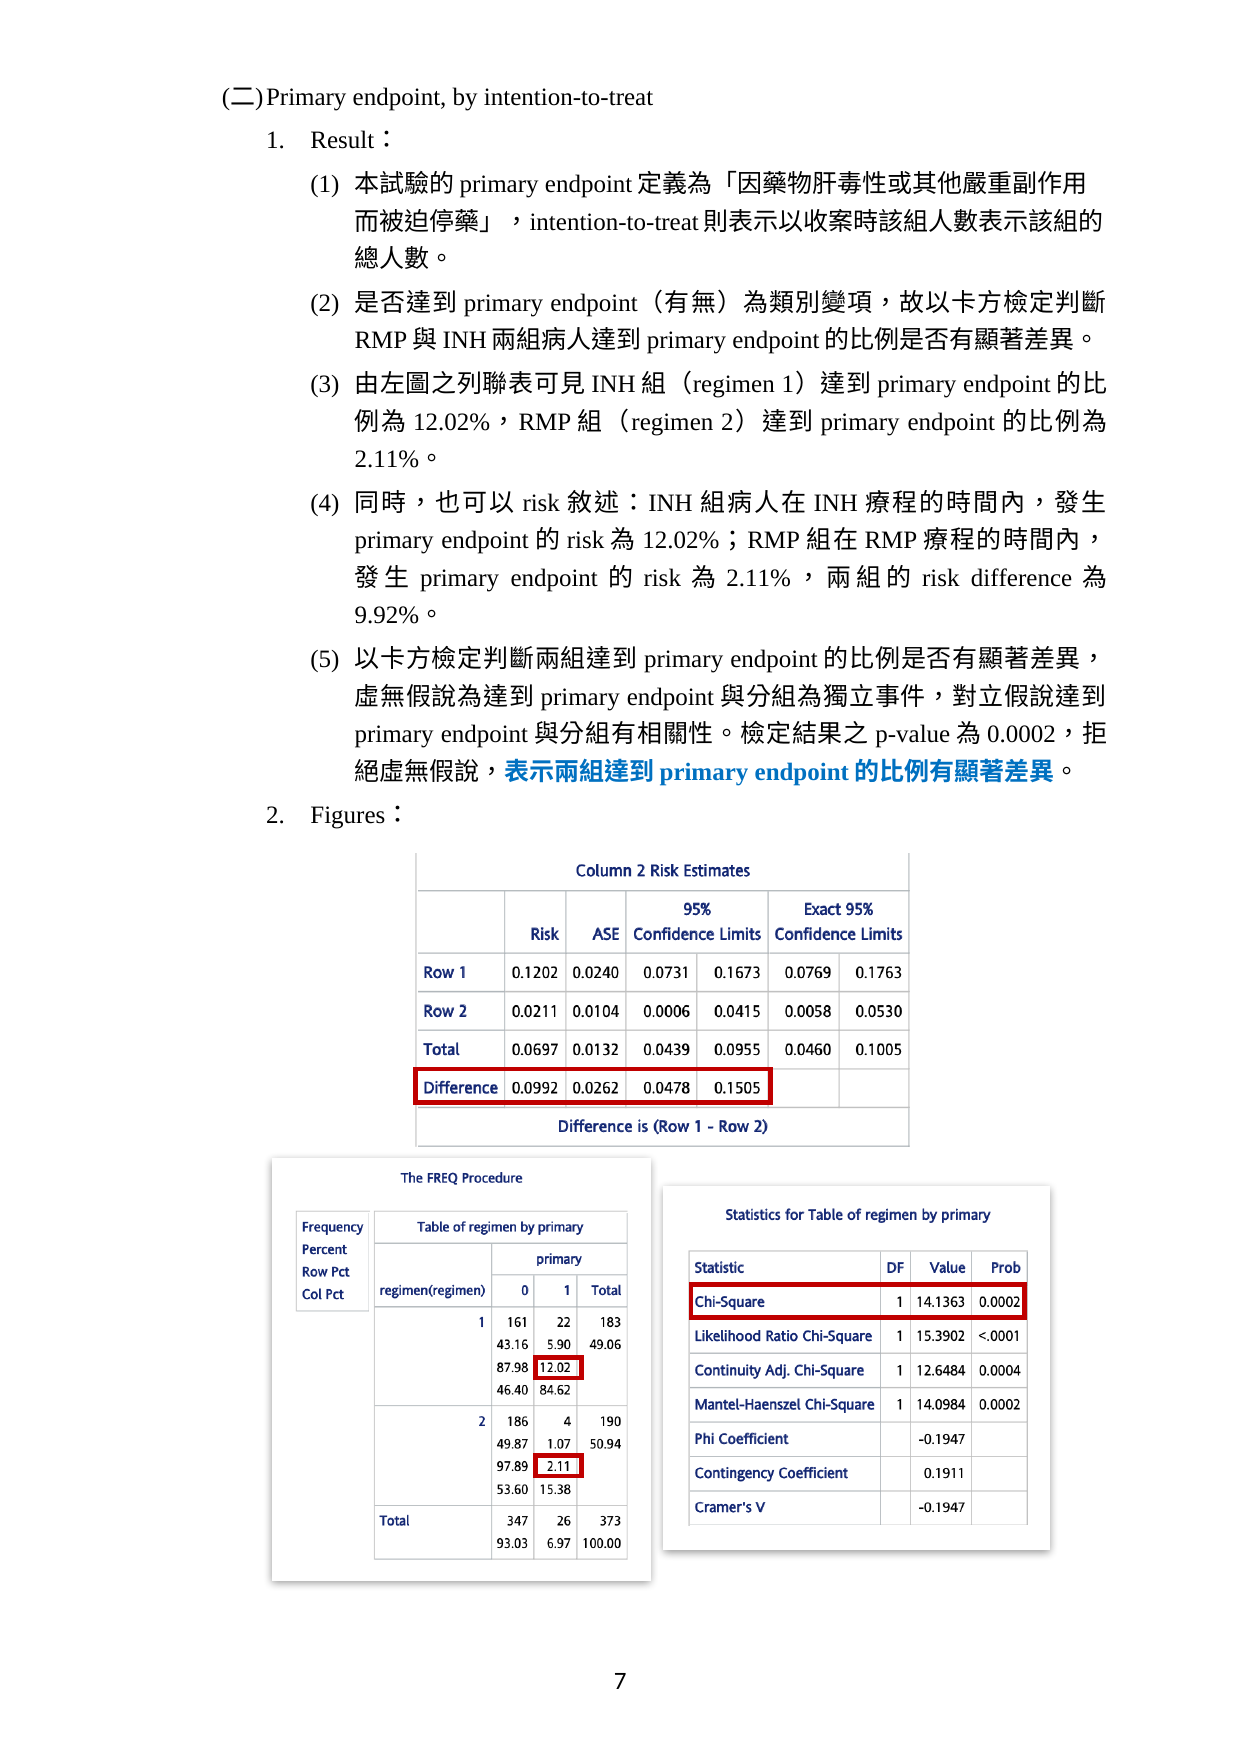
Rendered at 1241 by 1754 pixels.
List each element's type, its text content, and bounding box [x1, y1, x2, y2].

text 本試驗的primary endpoint定義為「因藥物肝毒性或其他嚴重副作用而被迫停藥」，intention-to-treat則表示以收案時該組人數表示該組的總人數。 [310, 162, 1107, 275]
picture [413, 853, 911, 1151]
text 同時，也可以risk敘述：INH組病人在INH療程的時間內，發生primary endpoint的risk為12.02%；RMP組在RMP療程的時間內，發生primary endpoint的risk為2.11%，兩組的risk difference為9.92%。 [310, 481, 1107, 631]
text Result： [266, 119, 1107, 156]
text Figures： [266, 794, 1107, 831]
text 由左圖之列聯表可見INH組（regimen 1）達到primary endpoint的比例為12.02%，RMP組（regimen 2）達到primary endpoint的比例為2.11%。 [310, 362, 1107, 475]
picture [678, 1200, 1035, 1536]
text 以卡方檢定判斷兩組達到primary endpoint的比例是否有顯著差異，虛無假說為達到primary endpoint與分組為獨立事件，對立假說達到primary endpoint與分組有相關性。檢定結果之p-value為0.0002，拒絕虛無假說，表示兩組達到primary endpoint的比例有顯著差異。 [310, 637, 1107, 787]
picture [418, 1071, 768, 1100]
text Primary endpoint, by intention-to-treat [222, 75, 1107, 112]
text 是否達到primary endpoint（有無）為類別變項，故以卡方檢定判斷RMP與INH兩組病人達到primary endpoint的比例是否有顯著差異。 [310, 281, 1107, 356]
picture [286, 1172, 637, 1566]
